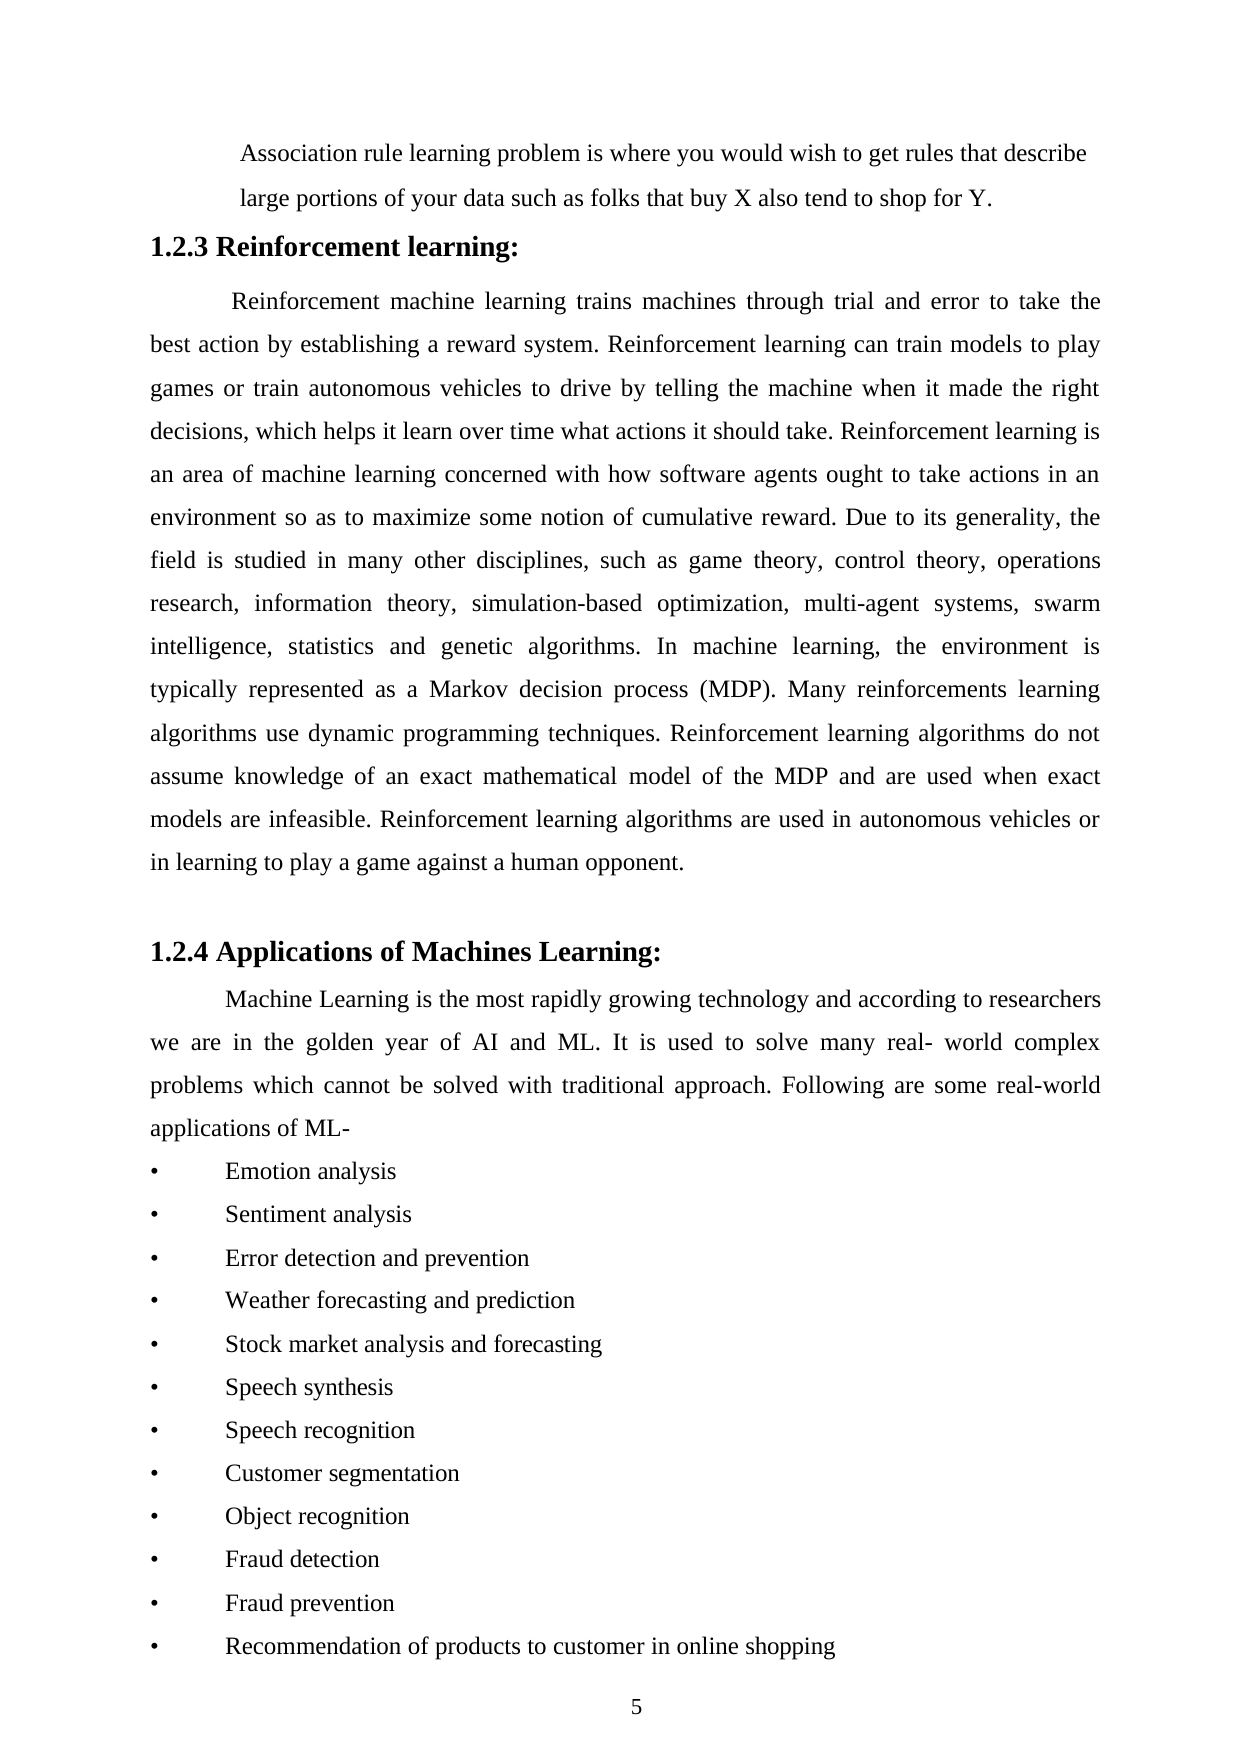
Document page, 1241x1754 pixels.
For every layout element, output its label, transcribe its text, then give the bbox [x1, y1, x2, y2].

subtitle Applications of Machines Learning: [150, 934, 1184, 967]
text Association rule learning problem is where you would wish to get rules that describe large portions of your data such as folks that buy X also tend to shop for Y. [239, 138, 1102, 212]
text Reinforcement machine learning trains machines through trial and error to take the best action by establishing a reward system. Reinforcement learning can train models to play games or train autonomous vehicles to drive by telling the machine when it made the right decisions, which helps it learn over time what actions it should take. Reinforcement learning is an area of machine learning concerned with how software agents ought to take actions in an environment so as to maximize some notion of cumulative reward. Due to its generality, the field is studied in many other disciplines, such as game theory, control theory, operations research, information theory, simulation-based optimization, multi-agent systems, swarm intelligence, statistics and genetic algorithms. In machine learning, the environment is typically represented as a Markov decision process (MDP). Many reinforcements learning algorithms use dynamic programming techniques. Reinforcement learning algorithms do not assume knowledge of an exact mathematical model of the MDP and are used when exact models are infeasible. Reinforcement learning algorithms are used in autonomous vehicles or in learning to play a game against a human opponent. [150, 286, 1101, 876]
list Speech recognition [150, 1415, 1184, 1444]
list Error detection and prevention [150, 1243, 1184, 1271]
list Weather forecasting and prediction [150, 1286, 1184, 1314]
list Speech synthesis [150, 1372, 1184, 1401]
list Object recognition [150, 1501, 1184, 1530]
list Emotion analysis [150, 1156, 1184, 1185]
subtitle Reinforcement learning: [150, 229, 1184, 263]
list Customer segmentation [150, 1458, 1184, 1487]
list Fraud prevention [150, 1588, 1184, 1616]
list Stock market analysis and forecasting [150, 1329, 1184, 1358]
list Sentiment analysis [150, 1199, 1184, 1228]
list Fraud detection [150, 1544, 1184, 1573]
text Machine Learning is the most rapidly growing technology and according to researchers we are in the golden year of AI and ML. It is used to solve many real- world complex problems which cannot be solved with traditional approach. Following are some real-world applications of ML- [150, 984, 1101, 1142]
list Recommendation of products to customer in online shopping [150, 1631, 1184, 1659]
